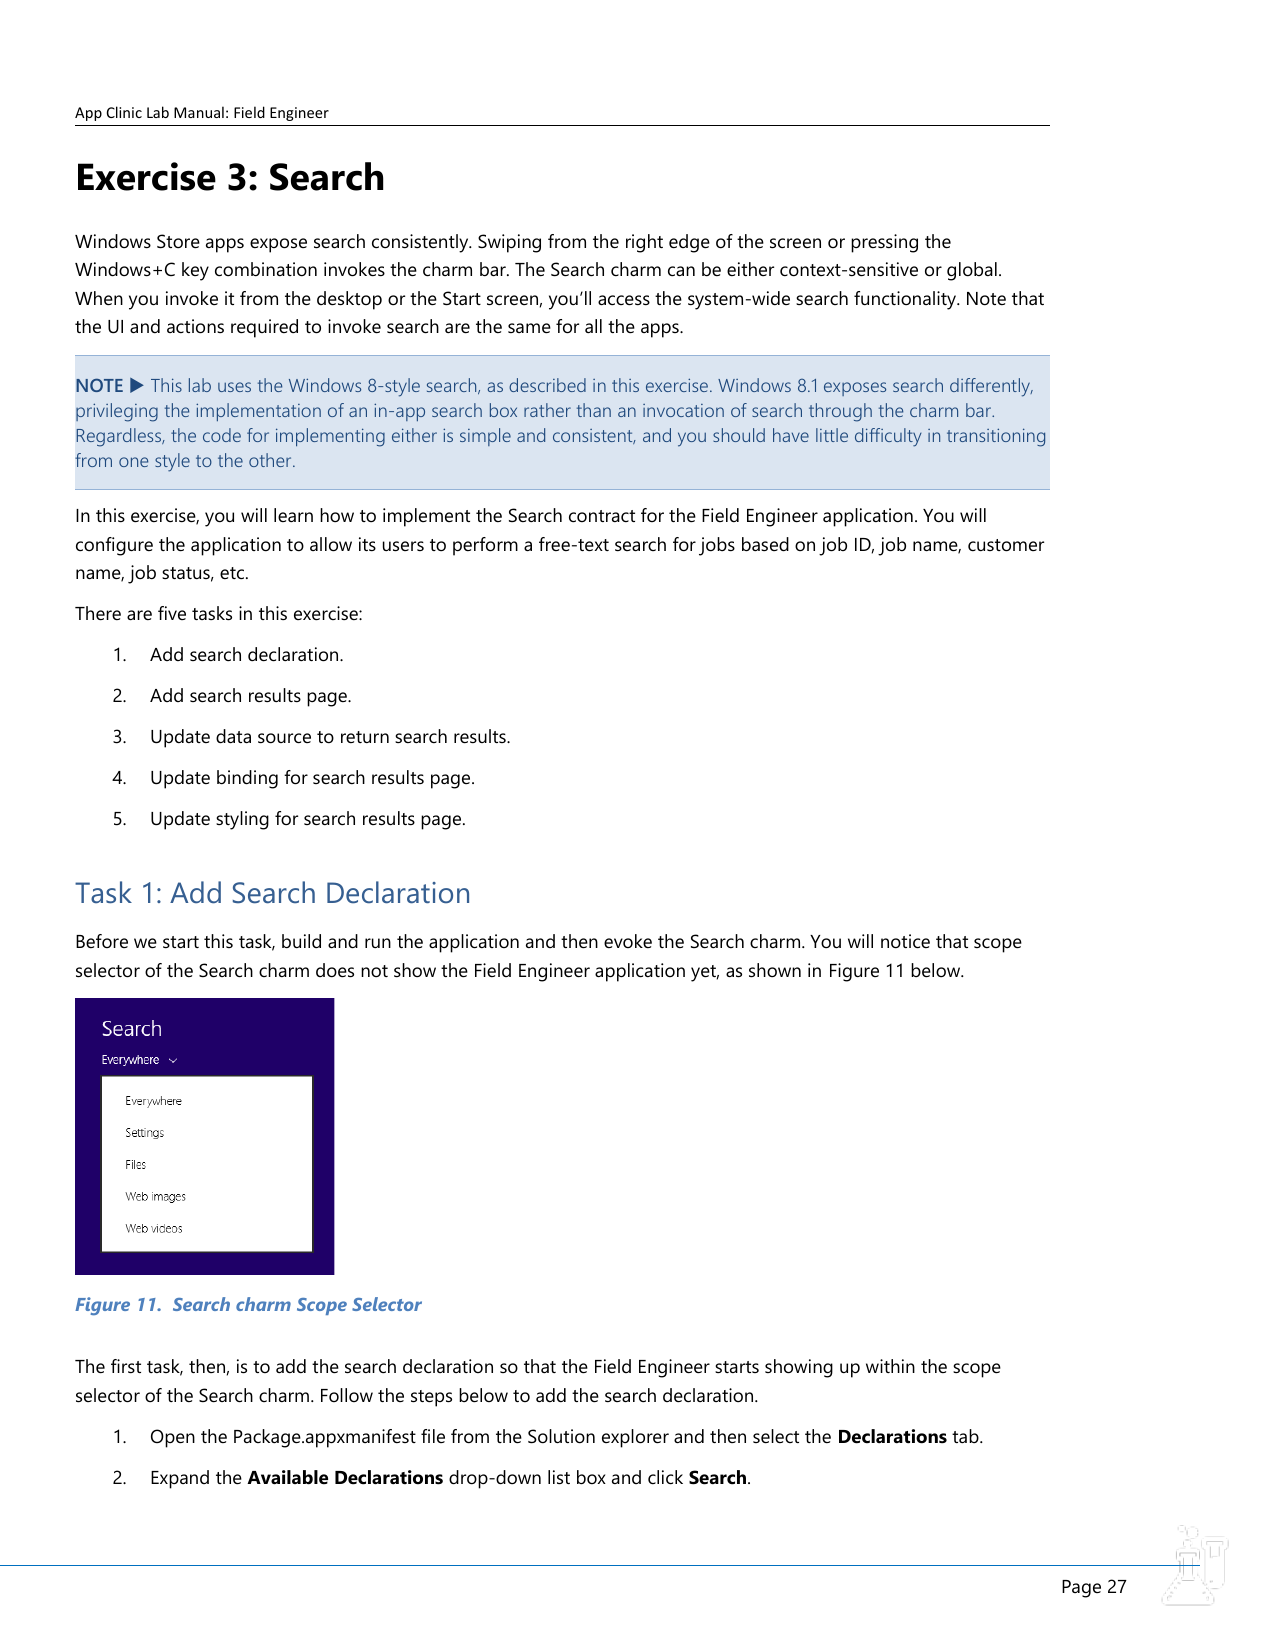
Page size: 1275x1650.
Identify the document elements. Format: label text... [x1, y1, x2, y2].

subtitle Exercise 3: Search [75, 150, 1050, 200]
list Add search declaration. [112, 641, 1050, 666]
subtitle Task 1: Add Search Declaration [75, 872, 1050, 911]
picture [75, 998, 335, 1275]
list Open the Package.appxmanifest file from the Solution explorer and then select the Declarations tab. [112, 1423, 1050, 1448]
text The first task, then, is to add the search declaration so that the Field Engineer starts showing up within the scope selector of the Search charm. Follow the steps below to add the search declaration. [75, 1353, 1050, 1407]
list Expand the Available Declarations drop-down list box and click Search. [112, 1464, 1050, 1489]
text There are five tasks in this exercise: [75, 600, 1050, 625]
text Before we start this task, build and run the application and then evoke the Search charm. You will notice that scope selector of the Search charm does not show the Field Engineer application yet, as shown in Figure 11 below. [75, 929, 1050, 982]
list Update data source to return search results. [112, 723, 1050, 748]
text NOTE This lab uses the Windows 8-style search, as described in this exercise. Windows 8.1 exposes search differently, privileging the implementation of an in-app search box rather than an invocation of search through the charm bar. Regardless, the code for implementing either is simple and consistent, and you should have little difficulty in transitioning from one style to the other. [75, 356, 1050, 489]
list Update styling for search results page. [112, 806, 1050, 831]
list Update binding for search results page. [112, 764, 1050, 789]
text In this exercise, you will learn how to implement the Search contract for the Field Engineer application. You will configure the application to allow its users to perform a free-text search for jobs based on job ID, job name, customer name, job status, etc. [75, 502, 1050, 584]
text Windows Store apps expose search consistently. Swiping from the right edge of the screen or pressing the Windows+C key combination invokes the charm bar. The Search charm can be either context-sensitive or global. When you invoke it from the desktop or the Start screen, you’ll access the system-wide search functionality. Note that the UI and actions required to invoke search are the same for all the apps. [75, 228, 1050, 339]
list Add search results page. [112, 682, 1050, 707]
